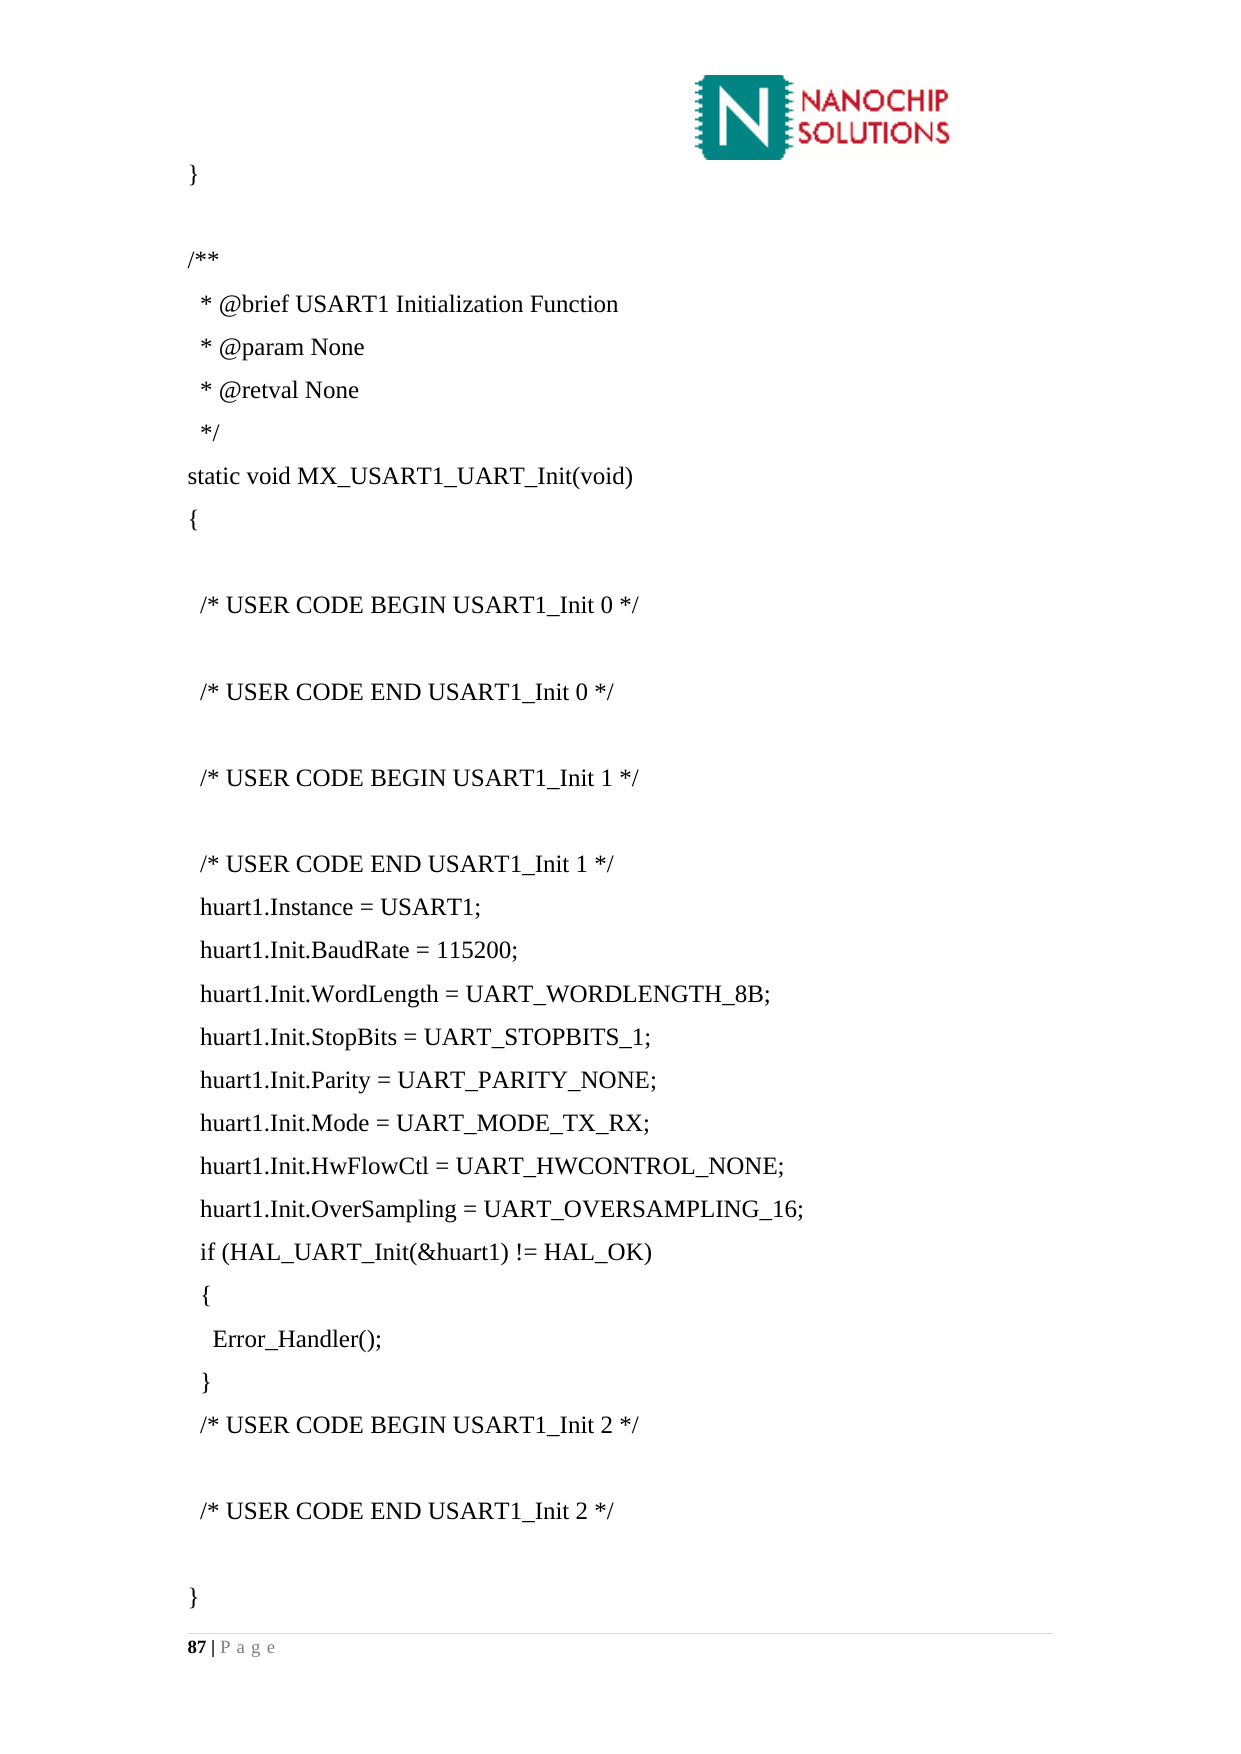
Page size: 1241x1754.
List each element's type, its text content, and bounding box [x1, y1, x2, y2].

text if (HAL_UART_Init(&huart1) != HAL_OK) [187, 1237, 1053, 1266]
picture [694, 75, 950, 160]
text } [187, 1367, 1053, 1396]
text /* USER CODE END USART1_Init 0 */ [187, 677, 1053, 706]
text * @param None [187, 332, 1053, 361]
text /* USER CODE BEGIN USART1_Init 2 */ [187, 1410, 1053, 1439]
text static void MX_USART1_UART_Init(void) [187, 461, 1053, 490]
text /** [187, 246, 1053, 274]
text /* USER CODE BEGIN USART1_Init 0 */ [187, 591, 1053, 619]
text /* USER CODE BEGIN USART1_Init 1 */ [187, 763, 1053, 792]
text huart1.Init.HwFlowCtl = UART_HWCONTROL_NONE; [187, 1151, 1053, 1180]
text * @retval None [187, 375, 1053, 404]
text huart1.Init.Mode = UART_MODE_TX_RX; [187, 1108, 1053, 1137]
text huart1.Init.OverSampling = UART_OVERSAMPLING_16; [187, 1194, 1053, 1223]
text huart1.Init.Parity = UART_PARITY_NONE; [187, 1065, 1053, 1094]
text Error_Handler(); [187, 1324, 1053, 1352]
text huart1.Init.StopBits = UART_STOPBITS_1; [187, 1022, 1053, 1051]
text huart1.Instance = USART1; [187, 892, 1053, 921]
text */ [187, 418, 1053, 447]
text huart1.Init.BaudRate = 115200; [187, 936, 1053, 964]
text } [187, 159, 1053, 188]
text huart1.Init.WordLength = UART_WORDLENGTH_8B; [187, 979, 1053, 1007]
text } [187, 1582, 1053, 1611]
text { [187, 504, 1053, 533]
text /* USER CODE END USART1_Init 1 */ [187, 849, 1053, 878]
text /* USER CODE END USART1_Init 2 */ [187, 1496, 1053, 1525]
text * @brief USART1 Initialization Function [187, 289, 1053, 317]
text { [187, 1281, 1053, 1309]
